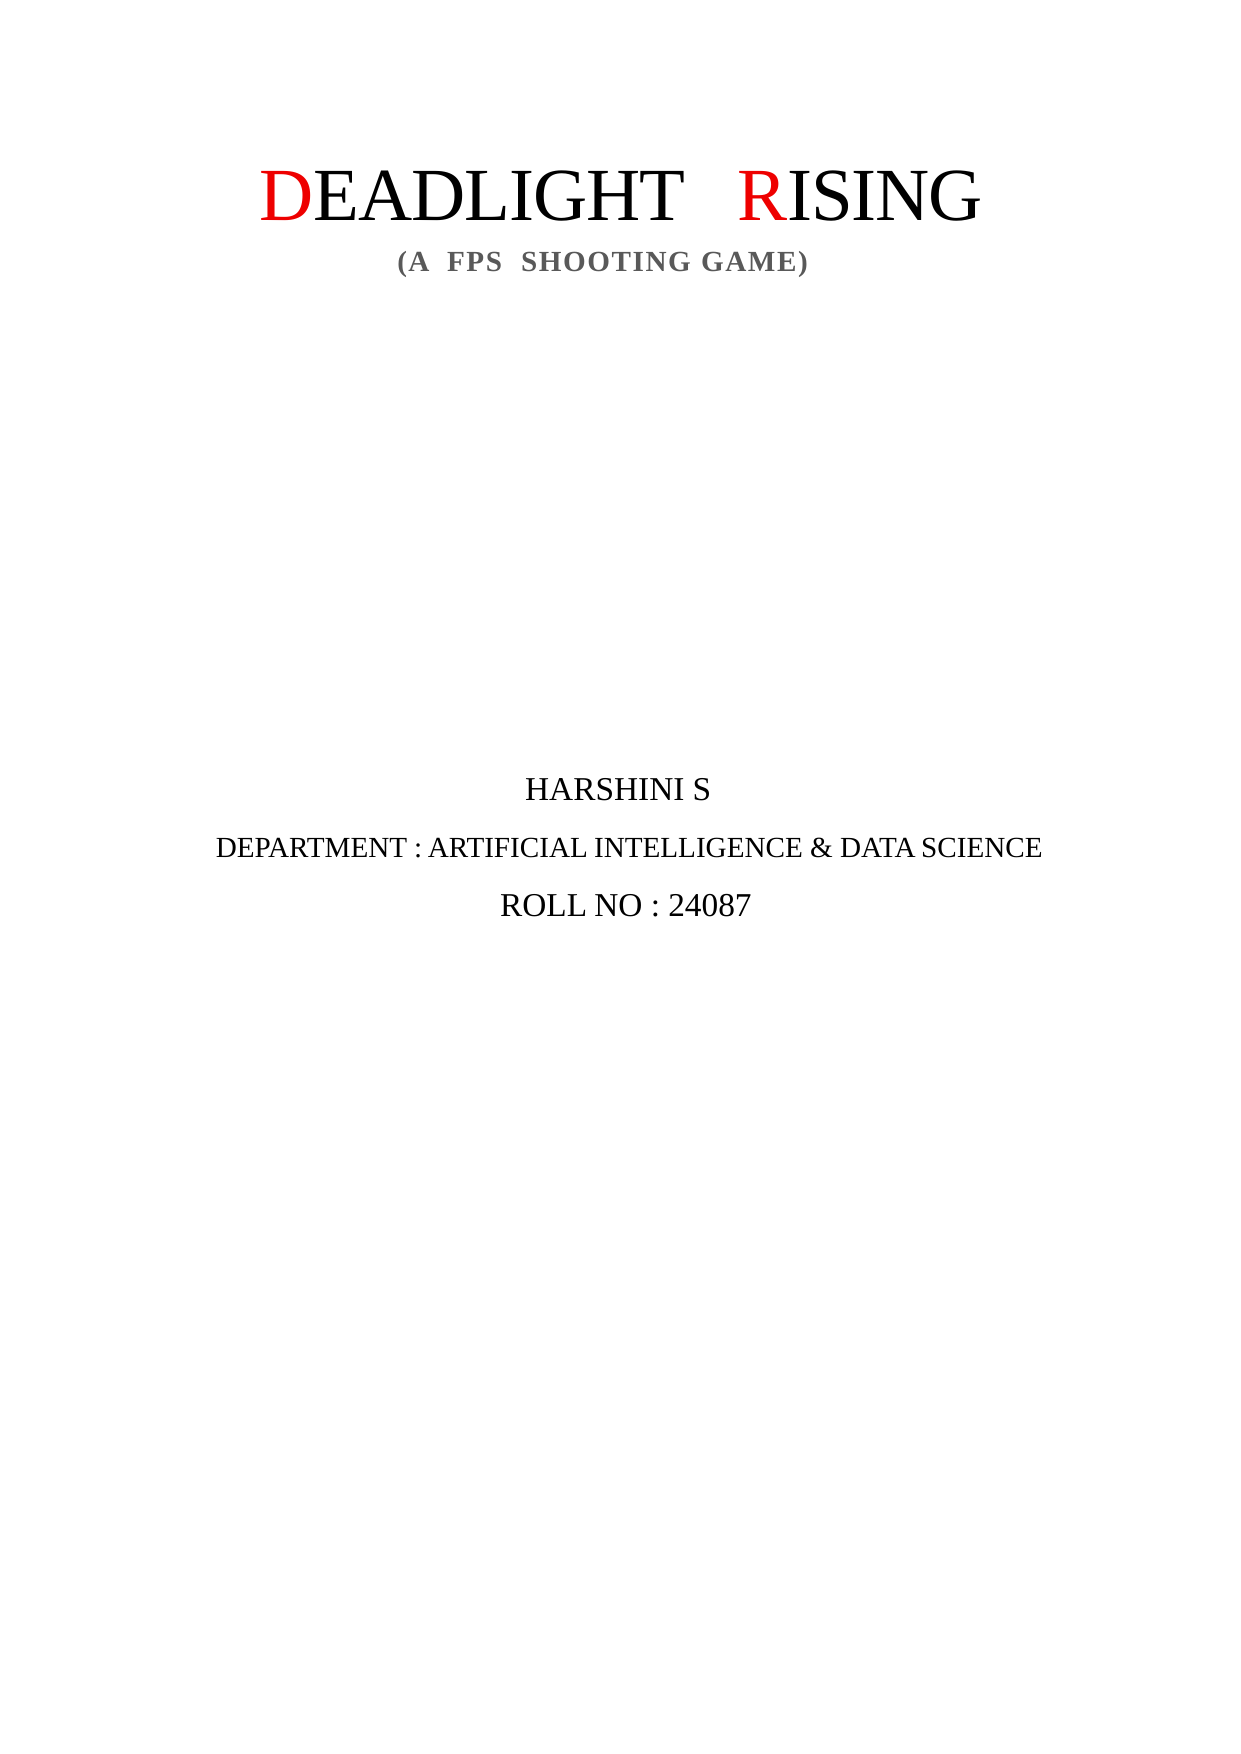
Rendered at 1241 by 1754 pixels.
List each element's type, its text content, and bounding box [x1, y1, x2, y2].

subtitle (A FPS SHOOTING GAME) [150, 244, 1090, 278]
title DEADLIGHT RISING [150, 150, 1090, 236]
text DEPARTMENT : ARTIFICIAL INTELLIGENCE & DATA SCIENCE [150, 830, 1090, 863]
text ROLL NO : 24087 [150, 885, 1090, 923]
text HARSHINI S [150, 769, 1090, 807]
